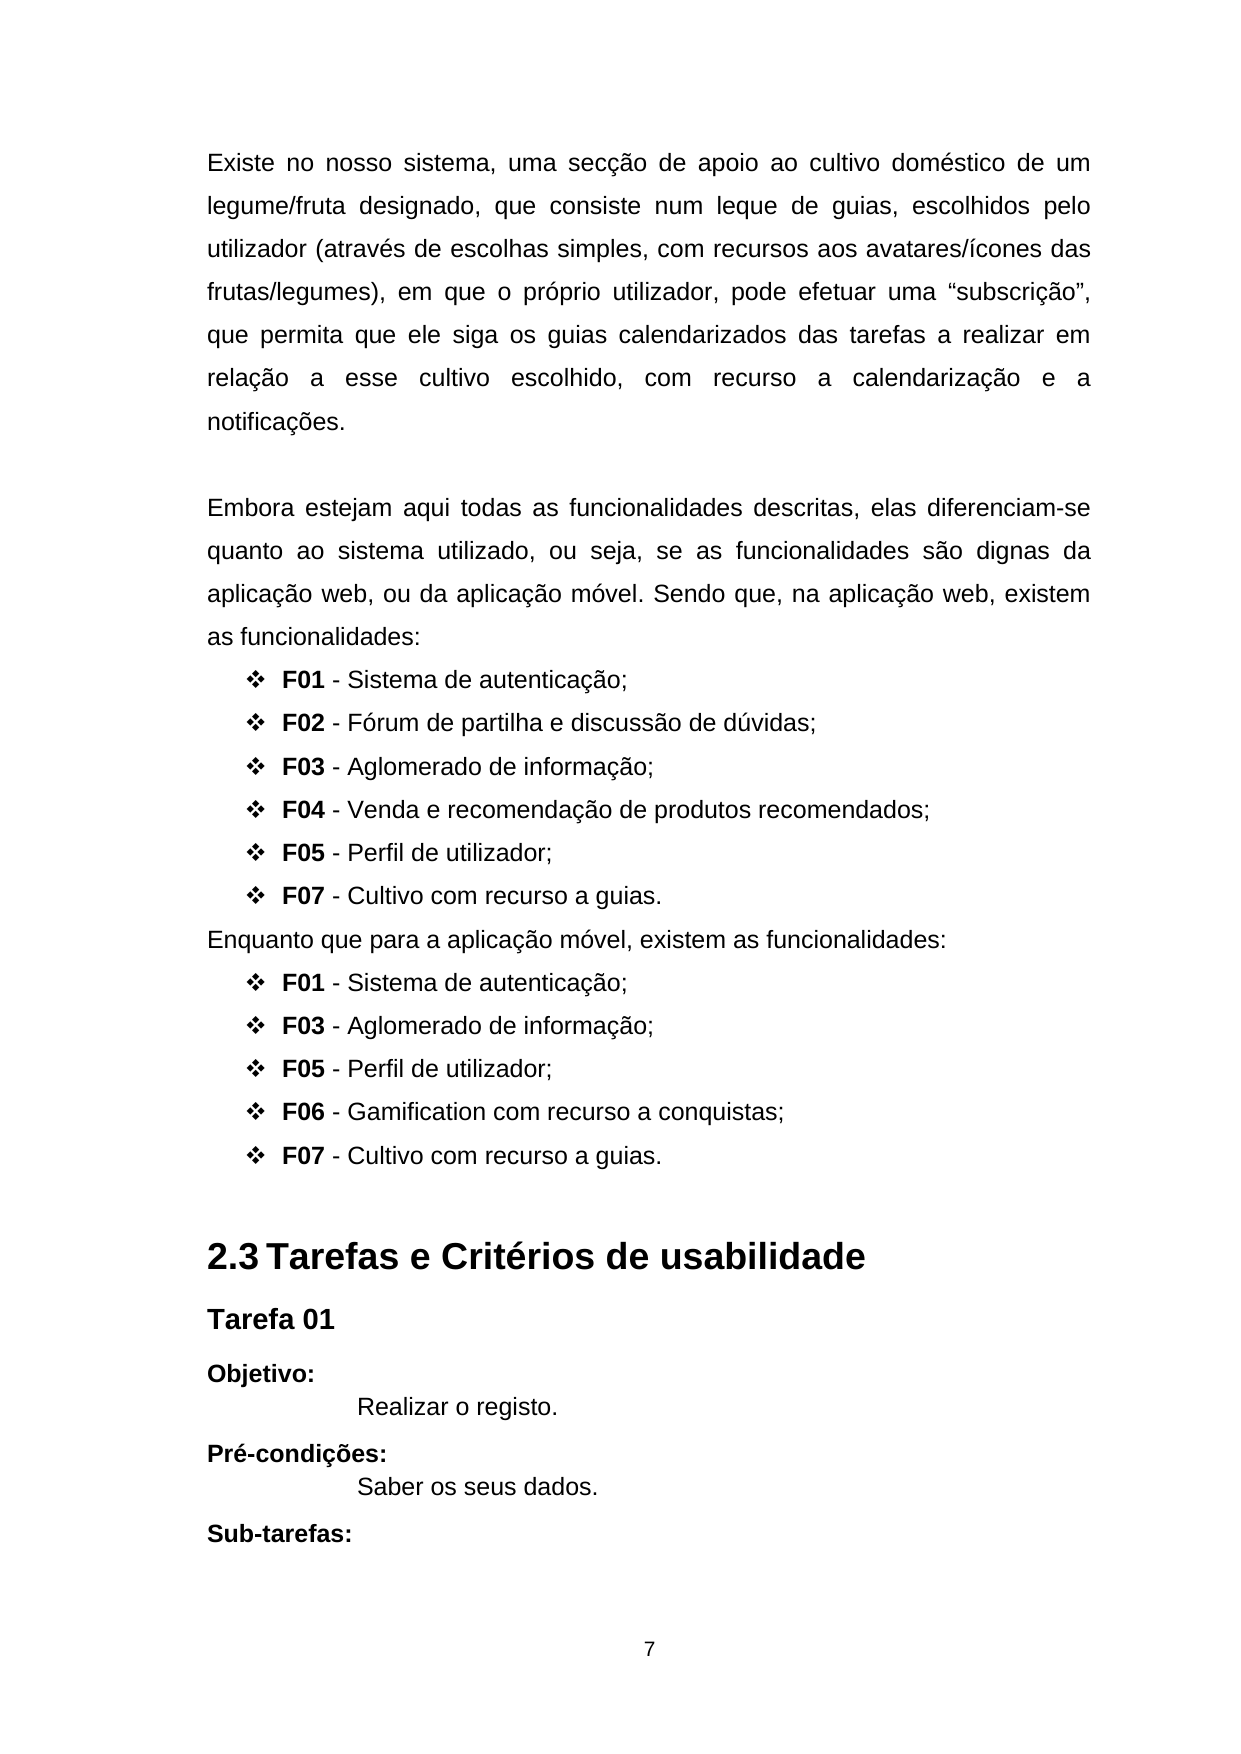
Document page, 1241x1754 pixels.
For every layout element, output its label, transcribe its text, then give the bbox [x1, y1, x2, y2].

text Tarefa 01 [207, 1302, 1092, 1336]
text F06 - Gamification com recurso a conquistas; [244, 1097, 1092, 1126]
text Saber os seus dados. [354, 1472, 1092, 1500]
text F07 - Cultivo com recurso a guias. [244, 1141, 1092, 1169]
text F07 - Cultivo com recurso a guias. [244, 881, 1092, 910]
text Embora estejam aqui todas as funcionalidades descritas, elas diferenciam-se quanto ao sistema utilizado, ou seja, se as funcionalidades são dignas da aplicação web, ou da aplicação móvel. Sendo que, na aplicação web, existem as funcionalidades: [207, 493, 1092, 651]
text F05 - Perfil de utilizador; [244, 1054, 1092, 1083]
text Pré-condições: [207, 1439, 1092, 1467]
text Sub-tarefas: [207, 1519, 1092, 1548]
text F04 - Venda e recomendação de produtos recomendados; [244, 795, 1092, 824]
text Objetivo: [207, 1358, 1092, 1387]
text F03 - Aglomerado de informação; [244, 752, 1092, 781]
text F03 - Aglomerado de informação; [244, 1011, 1092, 1040]
subtitle Tarefas e Critérios de usabilidade [207, 1234, 1092, 1277]
text Enquanto que para a aplicação móvel, existem as funcionalidades: [207, 924, 1092, 953]
text Realizar o registo. [354, 1391, 1092, 1420]
text F01 - Sistema de autenticação; [244, 665, 1092, 694]
text F05 - Perfil de utilizador; [244, 838, 1092, 867]
text F01 - Sistema de autenticação; [244, 968, 1092, 997]
text F02 - Fórum de partilha e discussão de dúvidas; [244, 708, 1092, 737]
text Existe no nosso sistema, uma secção de apoio ao cultivo doméstico de um legume/fruta designado, que consiste num leque de guias, escolhidos pelo utilizador (através de escolhas simples, com recursos aos avatares/ícones das frutas/legumes), em que o próprio utilizador, pode efetuar uma “subscrição”, que permita que ele siga os guias calendarizados das tarefas a realizar em relação a esse cultivo escolhido, com recurso a calendarização e a notificações. [207, 148, 1092, 435]
